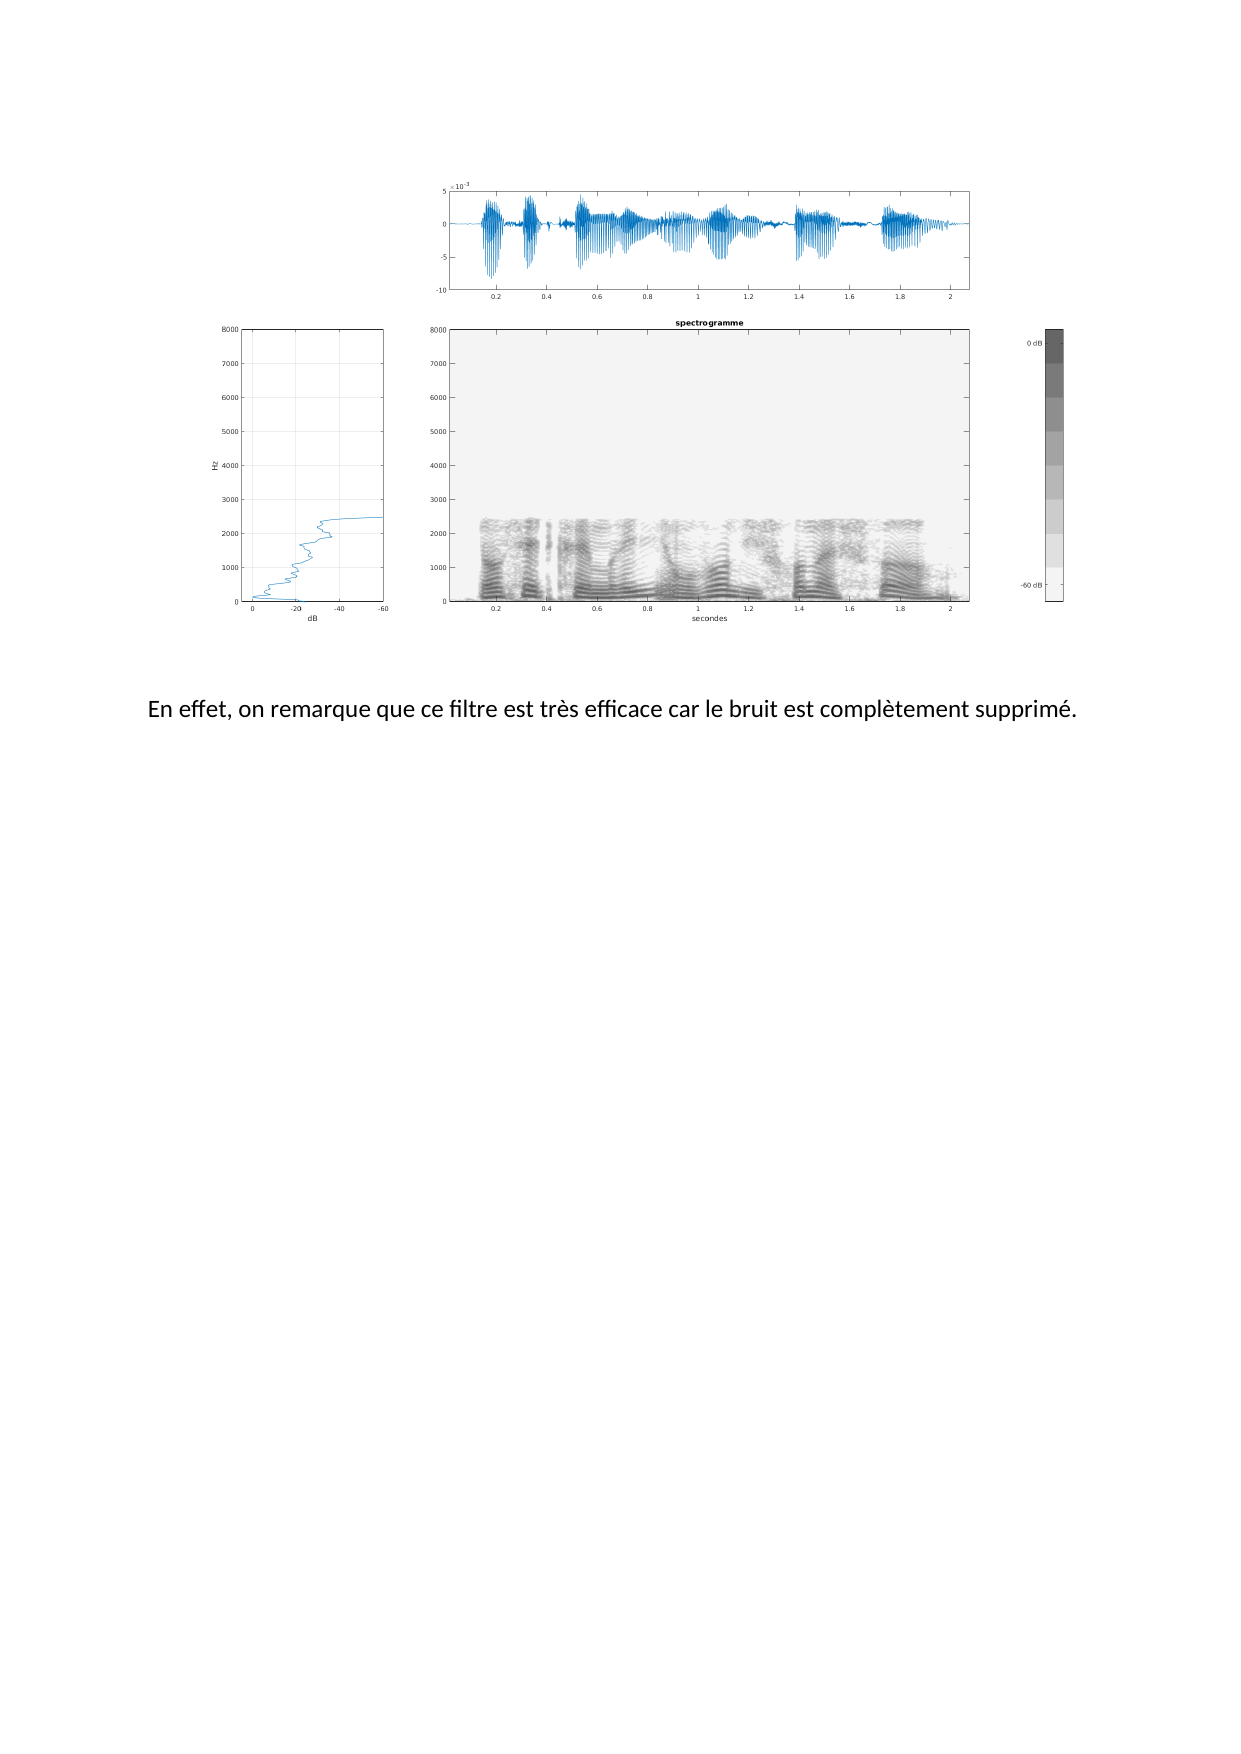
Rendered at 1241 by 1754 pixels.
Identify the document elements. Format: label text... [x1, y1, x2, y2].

picture [147, 157, 1092, 651]
text En effet, on remarque que ce filtre est très efficace car le bruit est complètement supprimé. [148, 693, 1093, 723]
